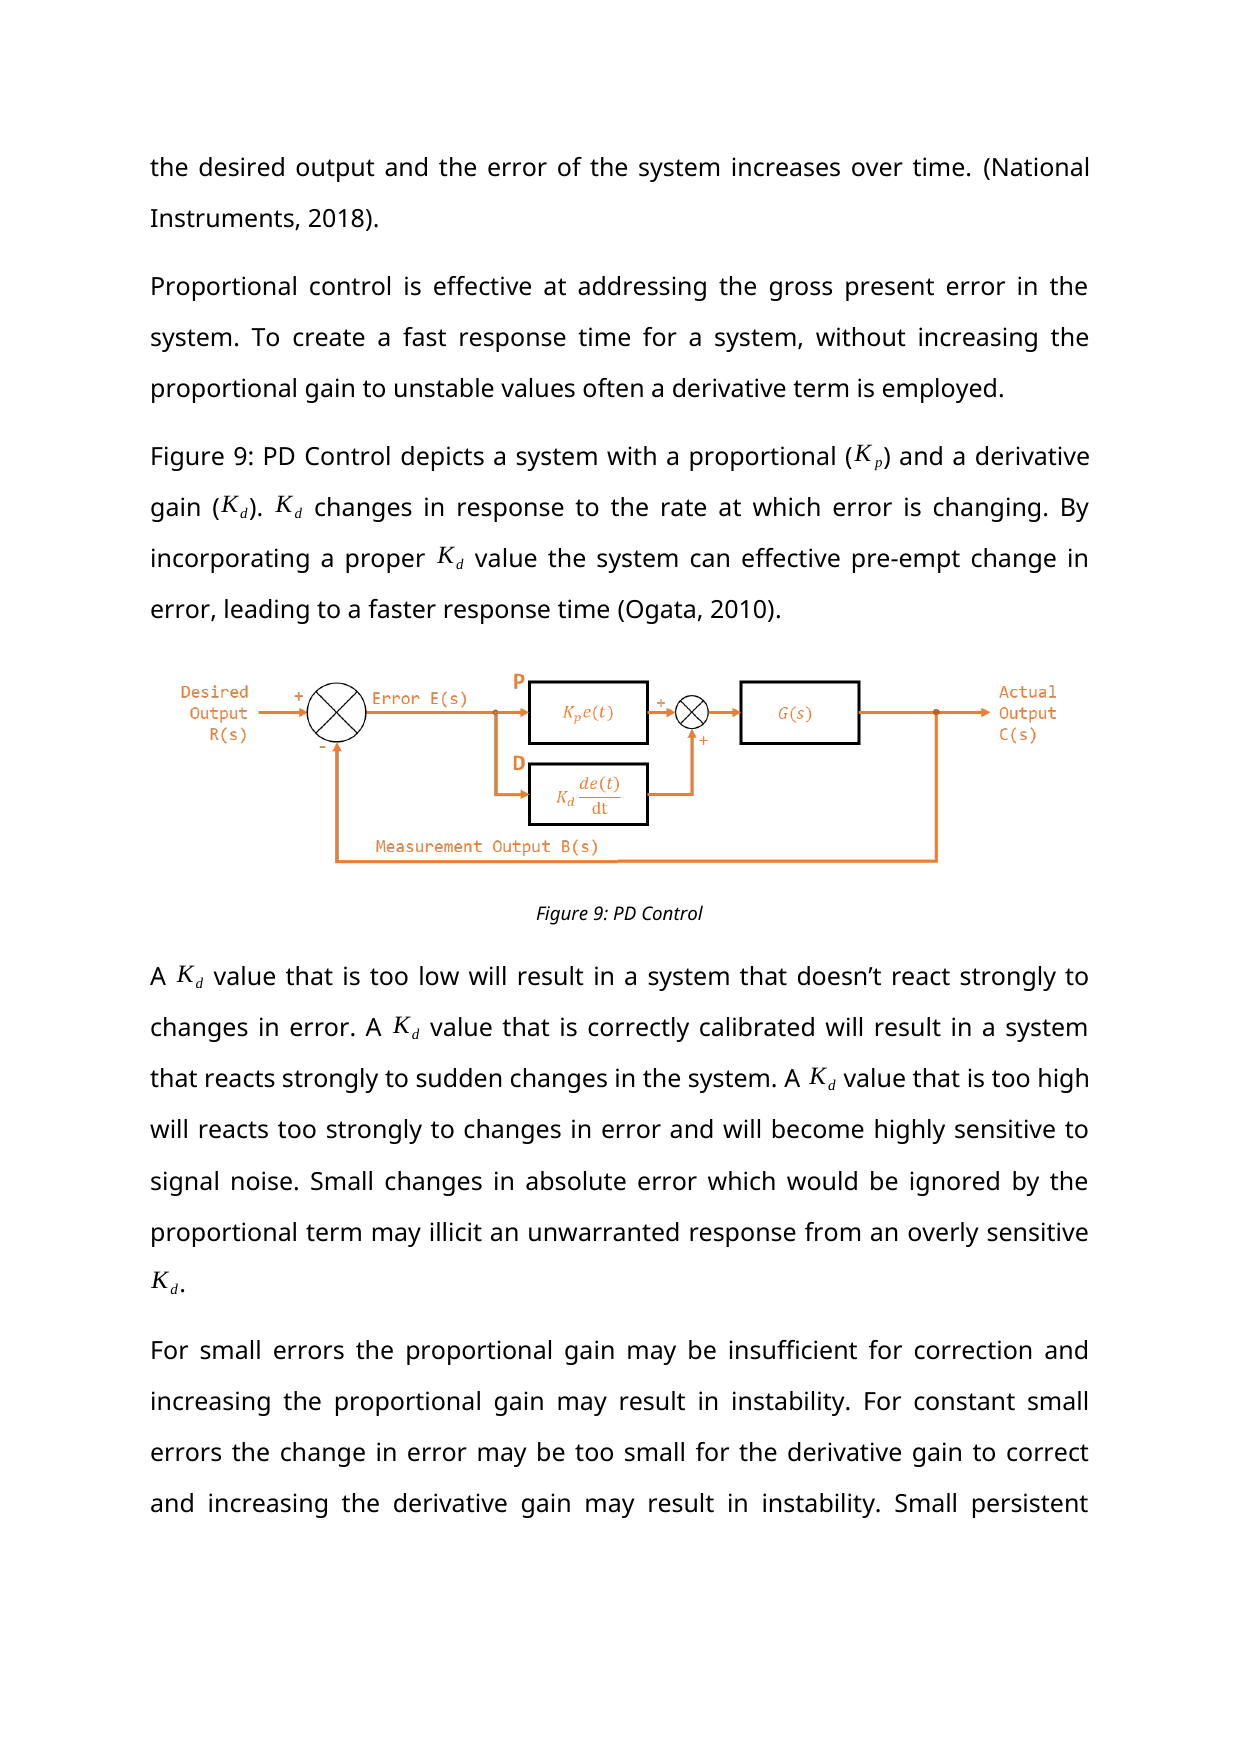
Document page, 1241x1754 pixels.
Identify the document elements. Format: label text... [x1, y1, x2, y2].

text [150, 150, 1090, 235]
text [150, 1333, 1090, 1520]
text Figure 9: PD Control depicts a system with a proportional () and a derivative gain (). changes in response to the rate at which error is changing. By incorporating a proper value the system can effective pre-empt change in error, leading to a faster response time . [150, 438, 1090, 626]
text Figure 9: PD Control [150, 900, 1090, 926]
picture [162, 659, 1078, 867]
text A value that is too low will result in a system that doesn’t react strongly to changes in error. A value that is correctly calibrated will result in a system that reacts strongly to sudden changes in the system. A value that is too high will reacts too strongly to changes in error and will become highly sensitive to signal noise. Small changes in absolute error which would be ignored by the proportional term may illicit an unwarranted response from an overly sensitive . [150, 959, 1090, 1299]
text Proportional control is effective at addressing the gross present error in the system. To create a fast response time for a system, without increasing the proportional gain to unstable values often a derivative term is employed. [150, 269, 1090, 405]
